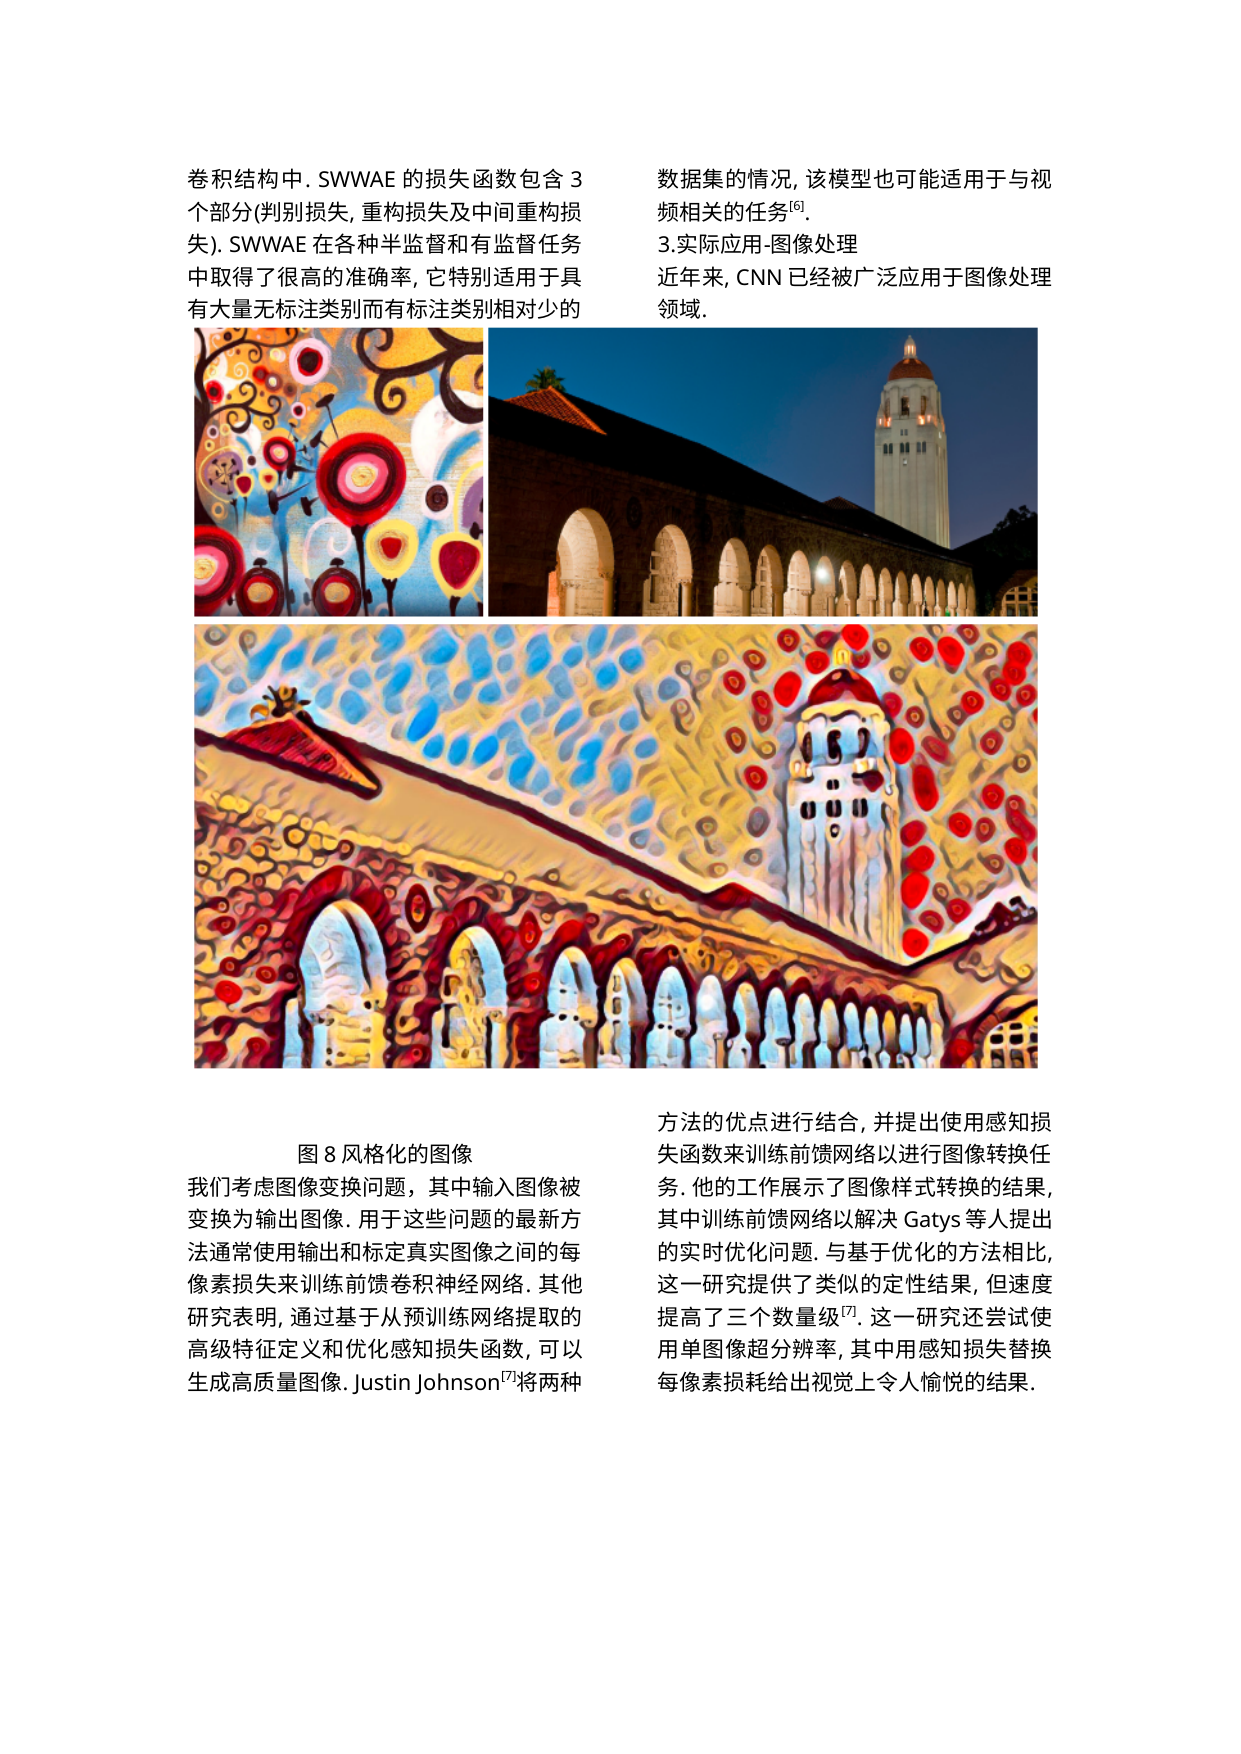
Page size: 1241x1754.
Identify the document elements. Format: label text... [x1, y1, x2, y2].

text 近年来, CNN已经被广泛应用于图像处理领域. [658, 259, 1053, 324]
picture [188, 324, 1052, 1080]
text 3.实际应用-图像处理 [658, 227, 1053, 259]
text 我们考虑图像变换问题，其中输入图像被变换为输出图像. 用于这些问题的最新方法通常使用输出和标定真实图像之间的每像素损失来训练前馈卷积神经网络. 其他研究表明, 通过基于从预训练网络提取的高级特征定义和优化感知损失函数, 可以生成高质量图像. Justin Johnson[7]将两种方法的优点进行结合, 并提出使用感知损失函数来训练前馈网络以进行图像转换任务. 他的工作展示了图像样式转换的结果, 其中训练前馈网络以解决Gatys等人提出的实时优化问题. 与基于优化的方法相比, 这一研究提供了类似的定性结果, 但速度提高了三个数量级[7]. 这一研究还尝试使用单图像超分辨率, 其中用感知损失替换每像素损耗给出视觉上令人愉悦的结果. [187, 1169, 583, 1397]
text 我们考虑图像变换问题，其中输入图像被变换为输出图像. 用于这些问题的最新方法通常使用输出和标定真实图像之间的每像素损失来训练前馈卷积神经网络. 其他研究表明, 通过基于从预训练网络提取的高级特征定义和优化感知损失函数, 可以生成高质量图像. Justin Johnson[7]将两种方法的优点进行结合, 并提出使用感知损失函数来训练前馈网络以进行图像转换任务. 他的工作展示了图像样式转换的结果, 其中训练前馈网络以解决Gatys等人提出的实时优化问题. 与基于优化的方法相比, 这一研究提供了类似的定性结果, 但速度提高了三个数量级[7]. 这一研究还尝试使用单图像超分辨率, 其中用感知损失替换每像素损耗给出视觉上令人愉悦的结果. [658, 1104, 1053, 1397]
text 图8 风格化的图像 [187, 1137, 583, 1169]
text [658, 162, 1053, 227]
